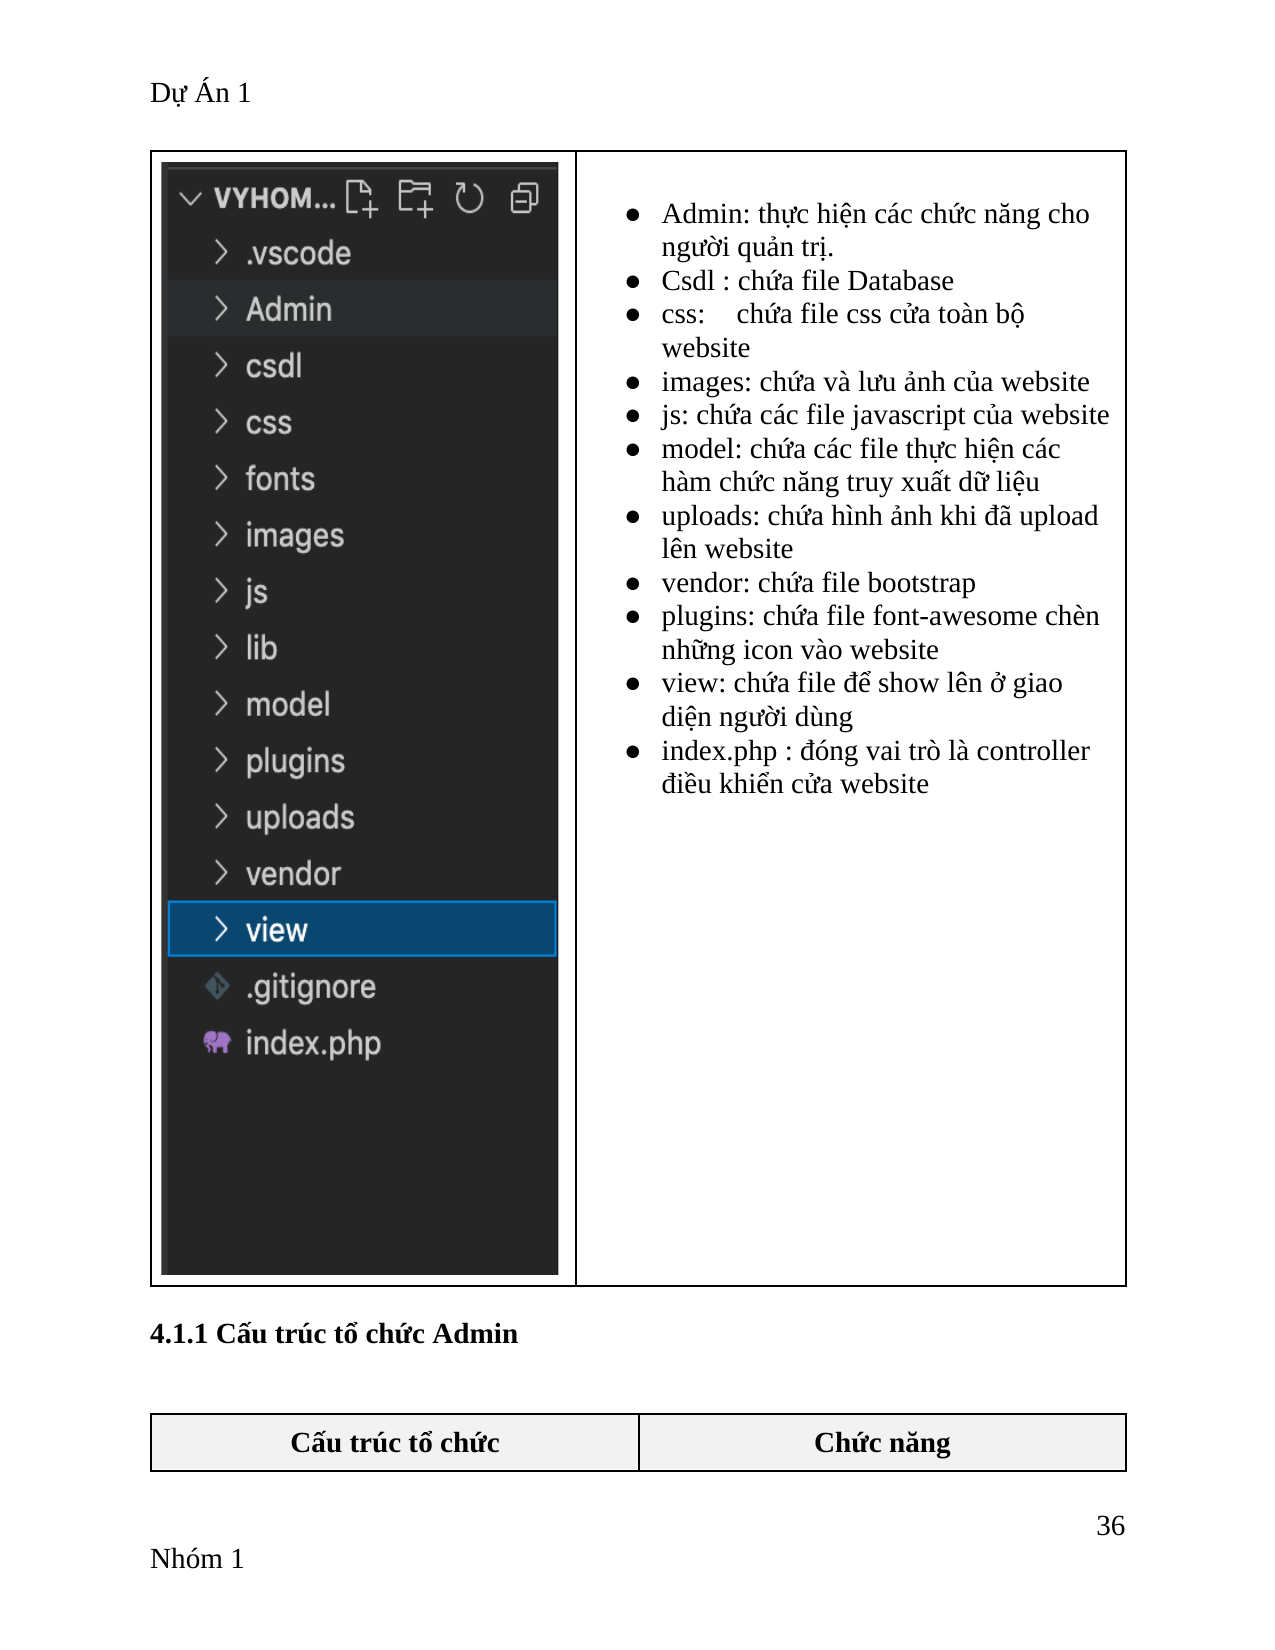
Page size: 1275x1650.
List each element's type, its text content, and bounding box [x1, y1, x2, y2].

table_header Cấu trúc tổ chức [152, 1415, 638, 1469]
table_cell [152, 152, 575, 1284]
table_header Chức năng [640, 1415, 1125, 1469]
table_cell Admin: thực hiện các chức năng cho người quản trị. Csdl : chứa file Database css: chứa file css cửa toàn bộ website images: chứa và lưu ảnh của website js: chứa các file javascript của website model: chứa các file thực hiện các hàm chức năng truy xuất dữ liệu uploads: chứa hình ảnh khi đã upload lên website vendor: chứa file bootstrap plugins: chứa file font-awesome chèn những icon vào website view: chứa file để show lên ở giao diện người dùng index.php : đóng vai trò là controller điều khiển cửa website [577, 152, 1125, 1284]
subtitle 4.1.1 Cấu trúc tổ chức Admin [150, 1316, 1125, 1349]
picture [161, 162, 559, 1275]
